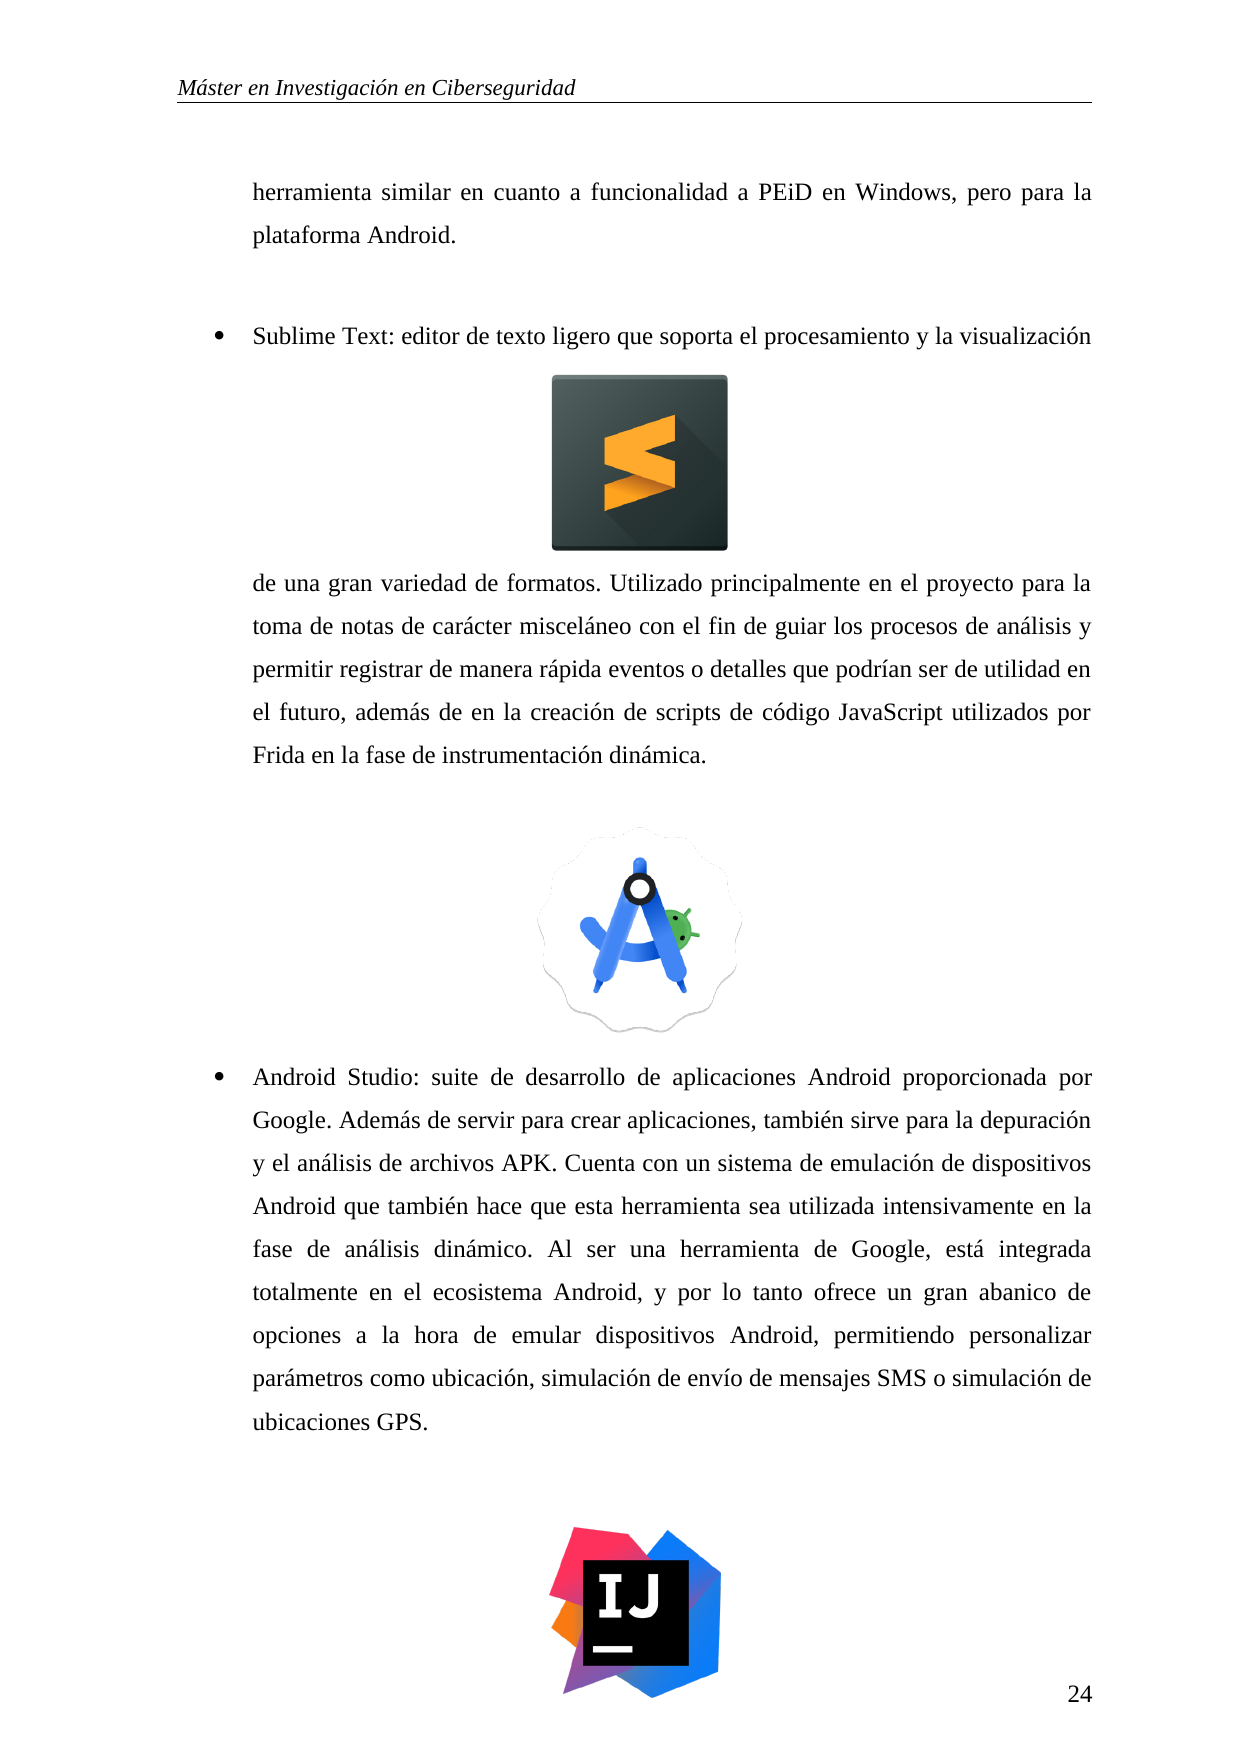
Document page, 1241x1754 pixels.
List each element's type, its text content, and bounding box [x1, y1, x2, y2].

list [215, 177, 1092, 249]
list Sublime Text: editor de texto ligero que soporta el procesamiento y la visualización de una gran variedad de formatos. Utilizado principalmente en el proyecto para la toma de notas de carácter misceláneo con el fin de guiar los procesos de análisis y permitir registrar de manera rápida eventos o detalles que podrían ser de utilidad en el futuro, además de en la creación de scripts de código JavaScript utilizados por Frida en la fase de instrumentación dinámica. [215, 321, 1092, 769]
picture [535, 825, 744, 1033]
picture [534, 357, 745, 568]
picture [549, 1527, 721, 1698]
list Android Studio: suite de desarrollo de aplicaciones Android proporcionada por Google. Además de servir para crear aplicaciones, también sirve para la depuración y el análisis de archivos APK. Cuenta con un sistema de emulación de dispositivos Android que también hace que esta herramienta sea utilizada intensivamente en la fase de análisis dinámico. Al ser una herramienta de Google, está integrada totalmente en el ecosistema Android, y por lo tanto ofrece un gran abanico de opciones a la hora de emular dispositivos Android, permitiendo personalizar parámetros como ubicación, simulación de envío de mensajes SMS o simulación de ubicaciones GPS. [215, 1062, 1092, 1435]
